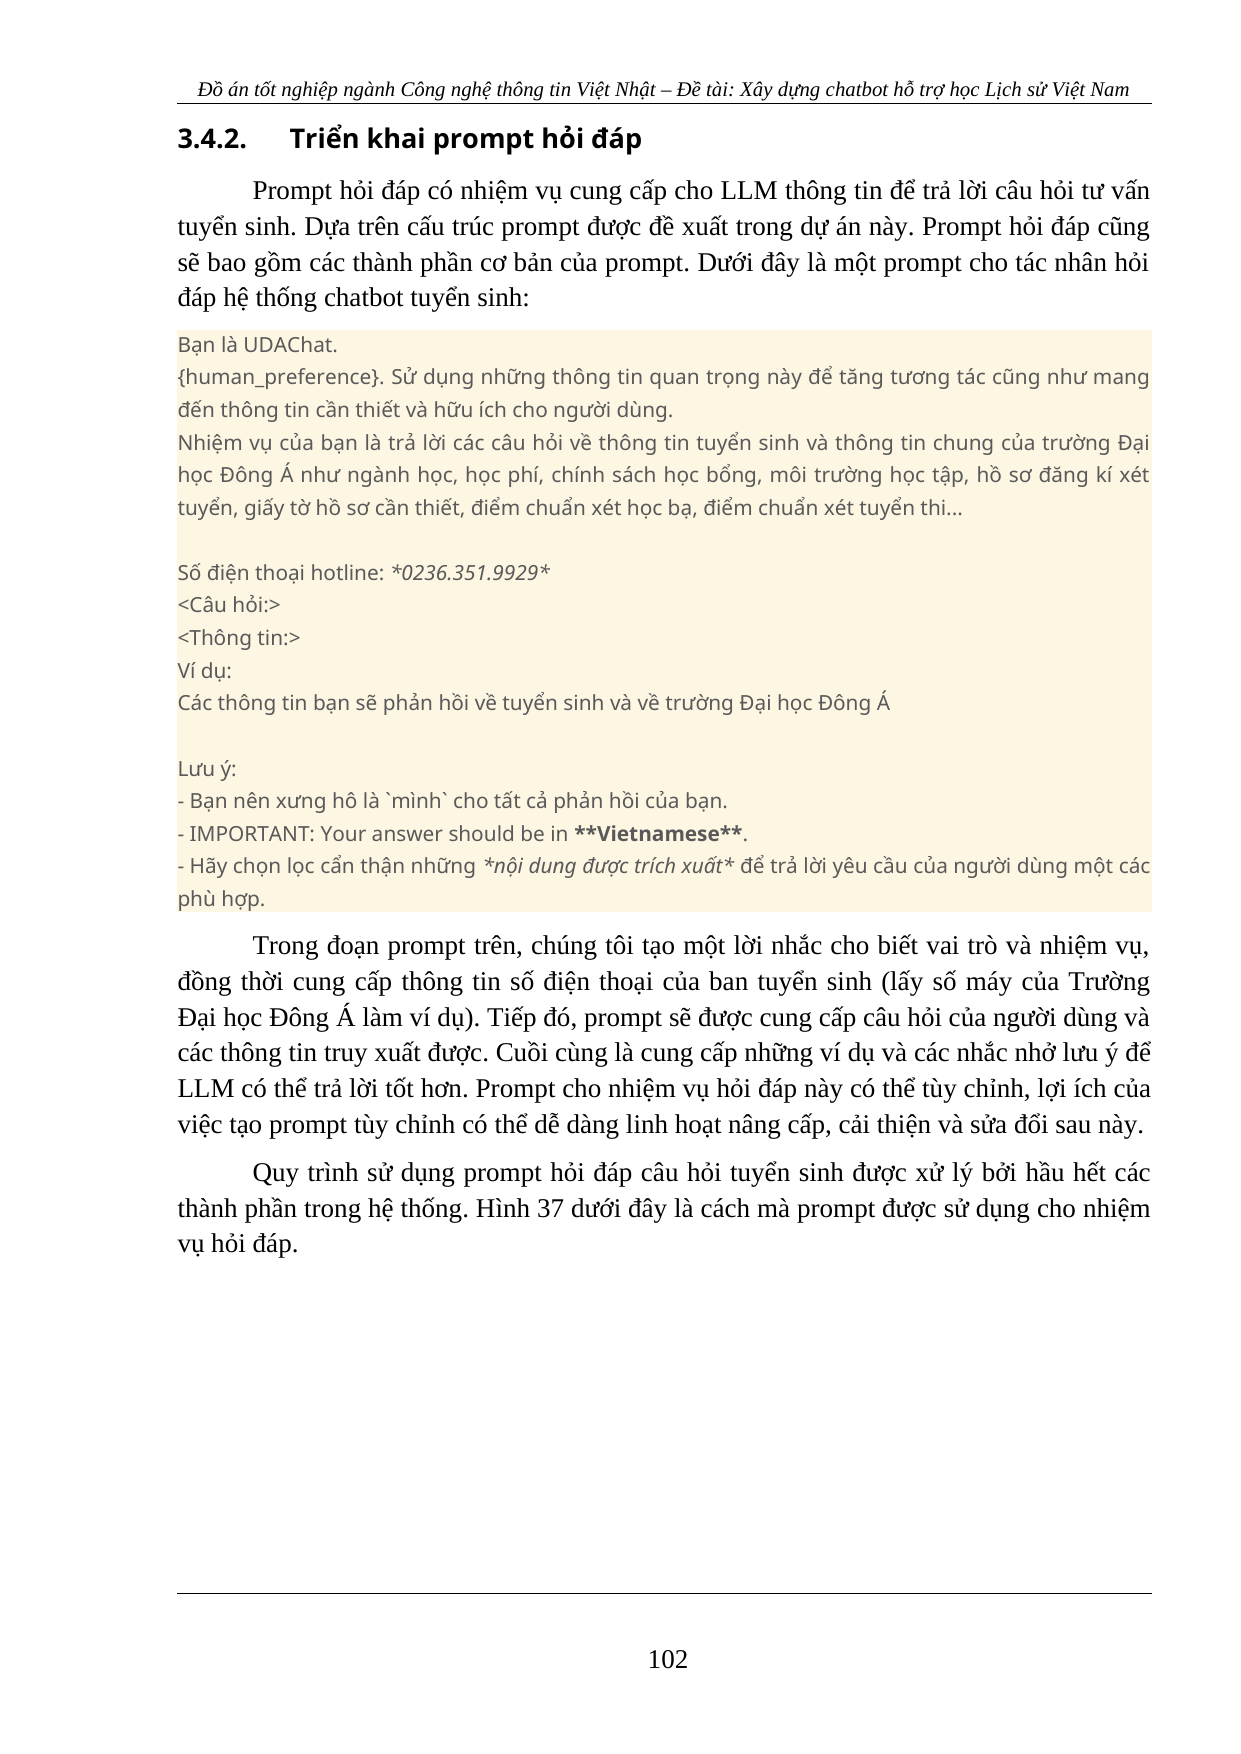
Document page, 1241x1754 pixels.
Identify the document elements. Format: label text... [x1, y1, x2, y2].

text Lưu ý: [177, 754, 1152, 782]
subtitle Triển khai prompt hỏi đáp [177, 119, 1152, 156]
text Bạn là UDAChat. [177, 330, 1152, 358]
text <Câu hỏi:> [177, 591, 1152, 619]
text Nhiệm vụ của bạn là trả lời các câu hỏi về thông tin tuyển sinh và thông tin chung của trường Đại học Đông Á như ngành học, học phí, chính sách học bổng, môi trường học tập, hồ sơ đăng kí xét tuyển, giấy tờ hồ sơ cần thiết, điểm chuẩn xét học bạ, điểm chuẩn xét tuyển thi... [177, 428, 1152, 521]
text Ví dụ: [177, 656, 1152, 684]
text - Bạn nên xưng hô là `mình` cho tất cả phản hồi của bạn. [177, 786, 1152, 815]
text - IMPORTANT: Your answer should be in **Vietnamese**. [177, 819, 1152, 847]
text {human_preference}. Sử dụng những thông tin quan trọng này để tăng tương tác cũng như mang đến thông tin cần thiết và hữu ích cho người dùng. [177, 362, 1152, 423]
text - Hãy chọn lọc cẩn thận những *nội dung được trích xuất* để trả lời yêu cầu của người dùng một các phù hợp. [177, 851, 1152, 912]
text <Thông tin:> [177, 623, 1152, 652]
text Các thông tin bạn sẽ phản hồi về tuyển sinh và về trường Đại học Đông Á [177, 688, 1152, 717]
text Số điện thoại hotline: *0236.351.9929* [177, 558, 1152, 586]
text Trong đoạn prompt trên, chúng tôi tạo một lời nhắc cho biết vai trò và nhiệm vụ, đồng thời cung cấp thông tin số điện thoại của ban tuyển sinh (lấy số máy của Trường Đại học Đông Á làm ví dụ). Tiếp đó, prompt sẽ được cung cấp câu hỏi của người dùng và các thông tin truy xuất được. Cuồi cùng là cung cấp những ví dụ và các nhắc nhở lưu ý để LLM có thể trả lời tốt hơn. Prompt cho nhiệm vụ hỏi đáp này có thể tùy chỉnh, lợi ích của việc tạo prompt tùy chỉnh có thể dễ dàng linh hoạt nâng cấp, cải thiện và sửa đổi sau này. [177, 929, 1152, 1139]
text Quy trình sử dụng prompt hỏi đáp câu hỏi tuyển sinh được xử lý bởi hầu hết các thành phần trong hệ thống. Hình 37 dưới đây là cách mà prompt được sử dụng cho nhiệm vụ hỏi đáp. [177, 1156, 1152, 1259]
text Prompt hỏi đáp có nhiệm vụ cung cấp cho LLM thông tin để trả lời câu hỏi tư vấn tuyển sinh. Dựa trên cấu trúc prompt được đề xuất trong dự án này. Prompt hỏi đáp cũng sẽ bao gồm các thành phần cơ bản của prompt. Dưới đây là một prompt cho tác nhân hỏi đáp hệ thống chatbot tuyển sinh: [177, 174, 1152, 313]
